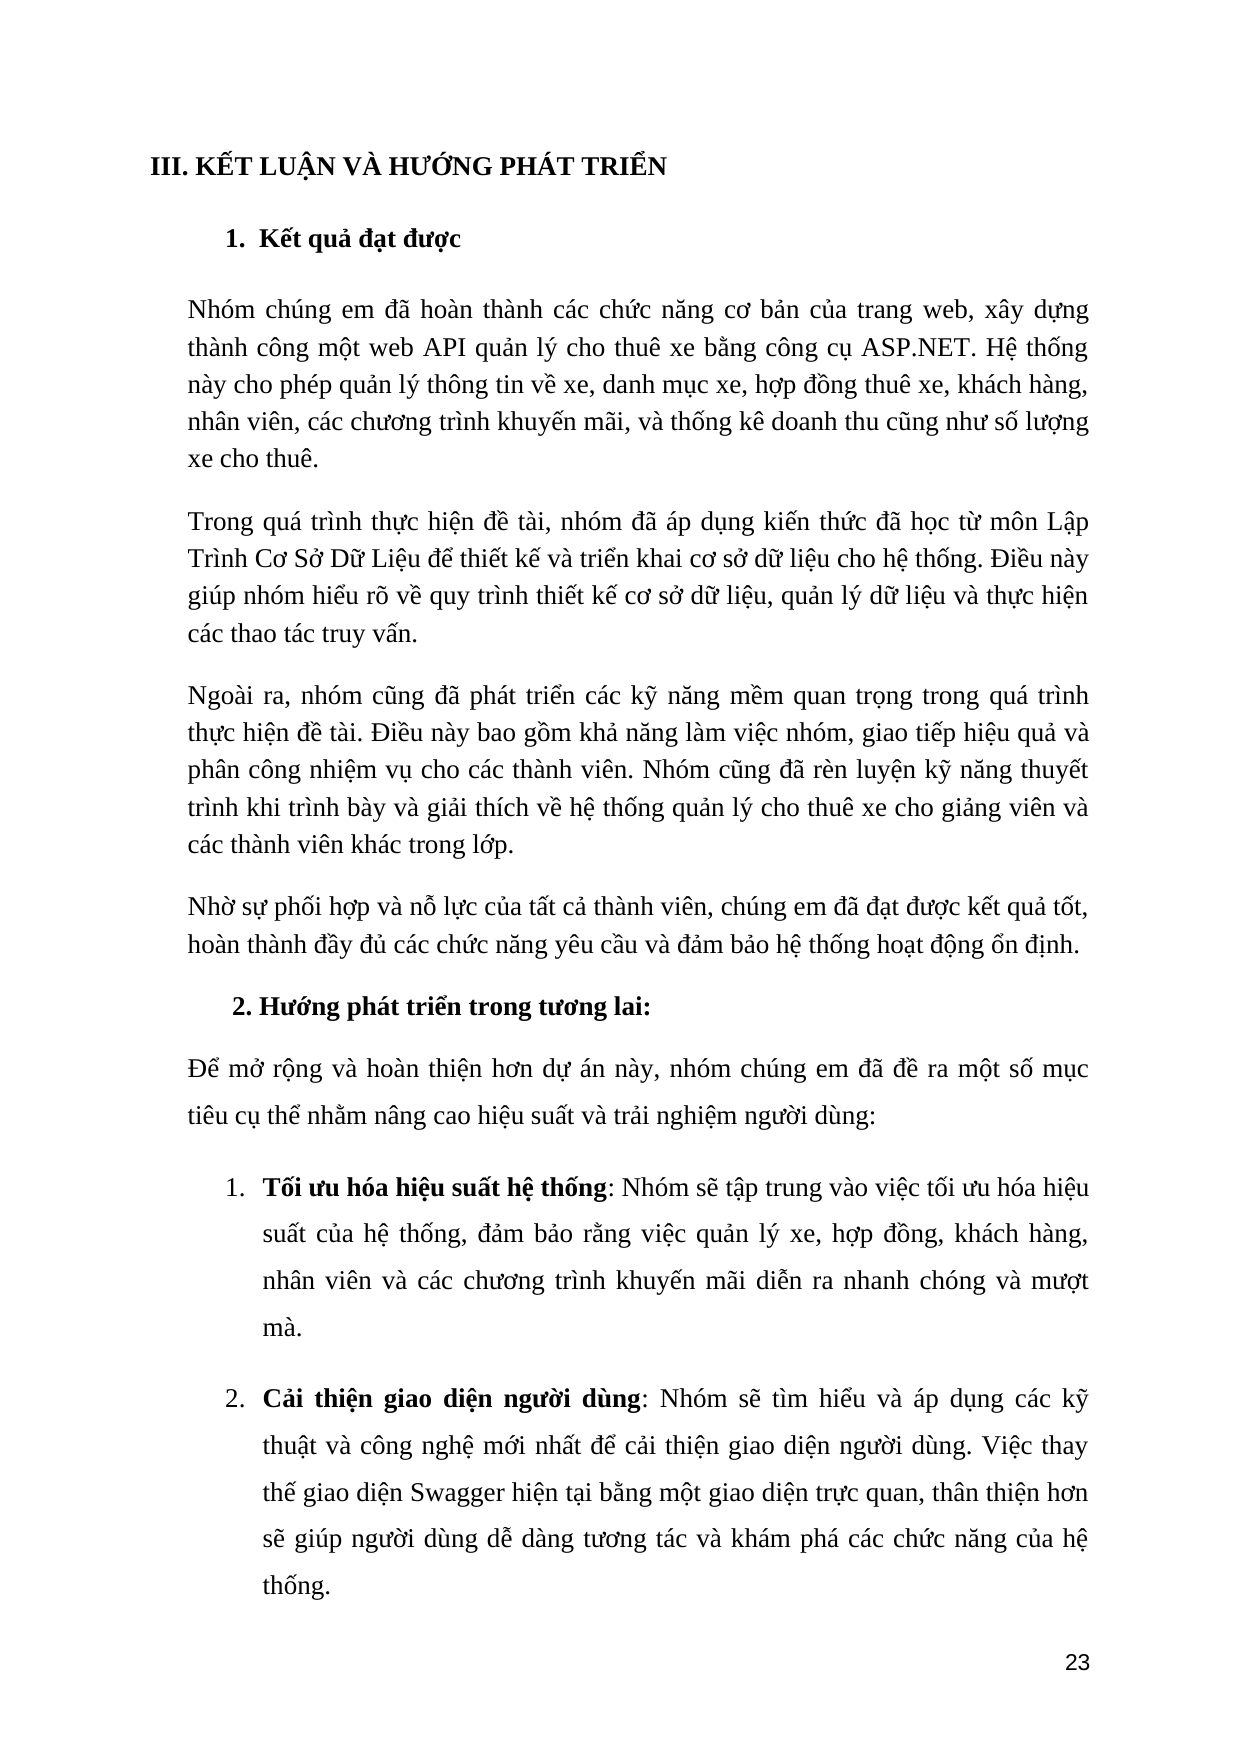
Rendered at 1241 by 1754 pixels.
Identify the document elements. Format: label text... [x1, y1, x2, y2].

text Ngoài ra, nhóm cũng đã phát triển các kỹ năng mềm quan trọng trong quá trình thực hiện đề tài. Điều này bao gồm khả năng làm việc nhóm, giao tiếp hiệu quả và phân công nhiệm vụ cho các thành viên. Nhóm cũng đã rèn luyện kỹ năng thuyết trình khi trình bày và giải thích về hệ thống quản lý cho thuê xe cho giảng viên và các thành viên khác trong lớp. [187, 679, 1090, 859]
subtitle 2. Hướng phát triển trong tương lai: [150, 990, 1090, 1021]
text Nhóm chúng em đã hoàn thành các chức năng cơ bản của trang web, xây dựng thành công một web API quản lý cho thuê xe bằng công cụ ASP.NET. Hệ thống này cho phép quản lý thông tin về xe, danh mục xe, hợp đồng thuê xe, khách hàng, nhân viên, các chương trình khuyến mãi, và thống kê doanh thu cũng như số lượng xe cho thuê. [187, 293, 1090, 474]
subtitle 1. Kết quả đạt được [150, 222, 1090, 253]
text Để mở rộng và hoàn thiện hơn dự án này, nhóm chúng em đã đề ra một số mục tiêu cụ thể nhằm nâng cao hiệu suất và trải nghiệm người dùng: [187, 1052, 1090, 1130]
text Trong quá trình thực hiện đề tài, nhóm đã áp dụng kiến thức đã học từ môn Lập Trình Cơ Sở Dữ Liệu để thiết kế và triển khai cơ sở dữ liệu cho hệ thống. Điều này giúp nhóm hiểu rõ về quy trình thiết kế cơ sở dữ liệu, quản lý dữ liệu và thực hiện các thao tác truy vấn. [187, 505, 1090, 648]
text Nhờ sự phối hợp và nỗ lực của tất cả thành viên, chúng em đã đạt được kết quả tốt, hoàn thành đầy đủ các chức năng yêu cầu và đảm bảo hệ thống hoạt động ổn định. [187, 890, 1090, 959]
text 1. Tối ưu hóa hiệu suất hệ thống: Nhóm sẽ tập trung vào việc tối ưu hóa hiệu suất của hệ thống, đảm bảo rằng việc quản lý xe, hợp đồng, khách hàng, nhân viên và các chương trình khuyến mãi diễn ra nhanh chóng và mượt mà. [225, 1171, 1090, 1342]
text 2. Cải thiện giao diện người dùng: Nhóm sẽ tìm hiểu và áp dụng các kỹ thuật và công nghệ mới nhất để cải thiện giao diện người dùng. Việc thay thế giao diện Swagger hiện tại bằng một giao diện trực quan, thân thiện hơn sẽ giúp người dùng dễ dàng tương tác và khám phá các chức năng của hệ thống. [225, 1382, 1090, 1600]
subtitle III. KẾT LUẬN VÀ HƯỚNG PHÁT TRIỂN [150, 150, 1090, 181]
